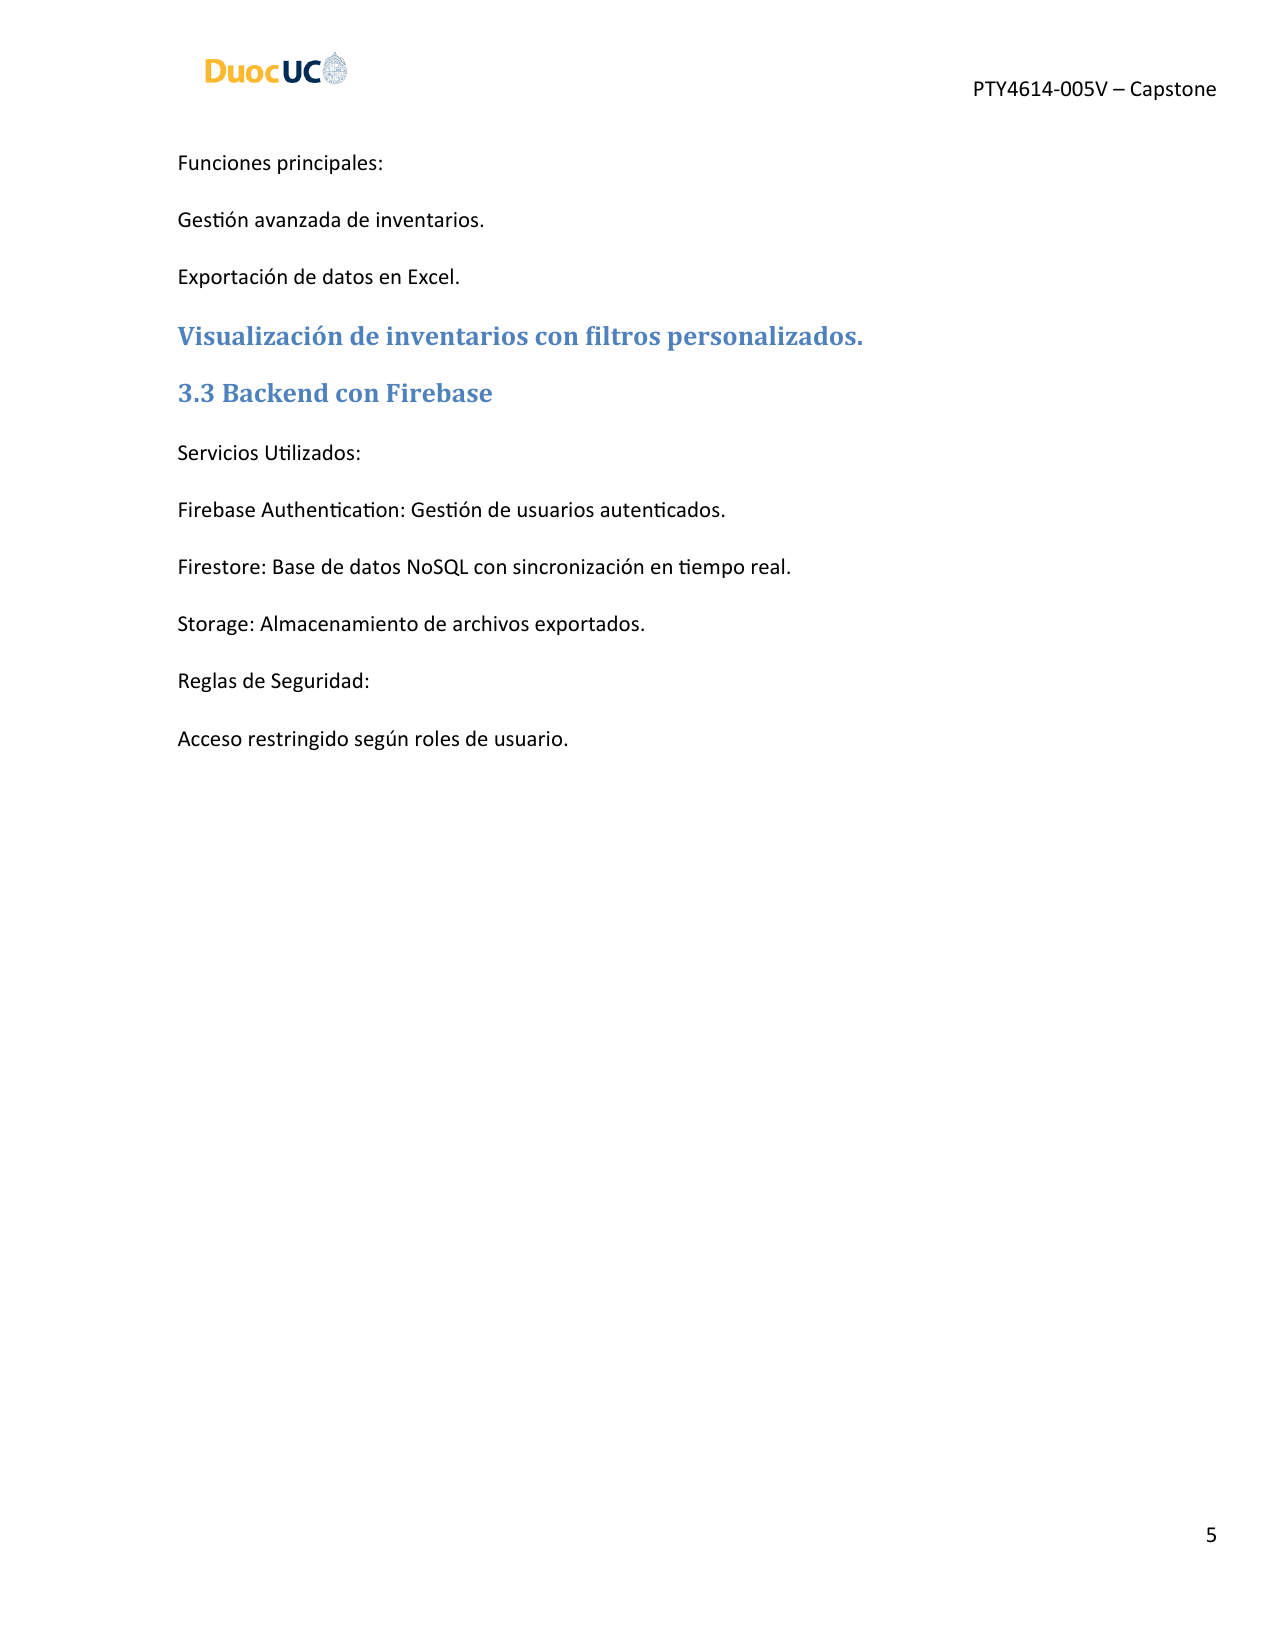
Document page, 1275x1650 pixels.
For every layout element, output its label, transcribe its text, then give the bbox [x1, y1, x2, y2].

picture [198, 48, 352, 87]
text Acceso restringido según roles de usuario. [177, 724, 1217, 752]
text Firestore: Base de datos NoSQL con sincronización en tiempo real. [177, 552, 1217, 580]
subtitle Visualización de inventarios con filtros personalizados. [177, 319, 1217, 351]
text Storage: Almacenamiento de archivos exportados. [177, 609, 1217, 637]
text Firebase Authentication: Gestión de usuarios autenticados. [177, 495, 1217, 523]
text Servicios Utilizados: [177, 438, 1217, 466]
text Exportación de datos en Excel. [177, 262, 1217, 290]
text Funciones principales: [177, 148, 1217, 176]
subtitle 3.3 Backend con Firebase [177, 376, 1217, 408]
text Gestión avanzada de inventarios. [177, 205, 1217, 233]
text Reglas de Seguridad: [177, 667, 1217, 695]
